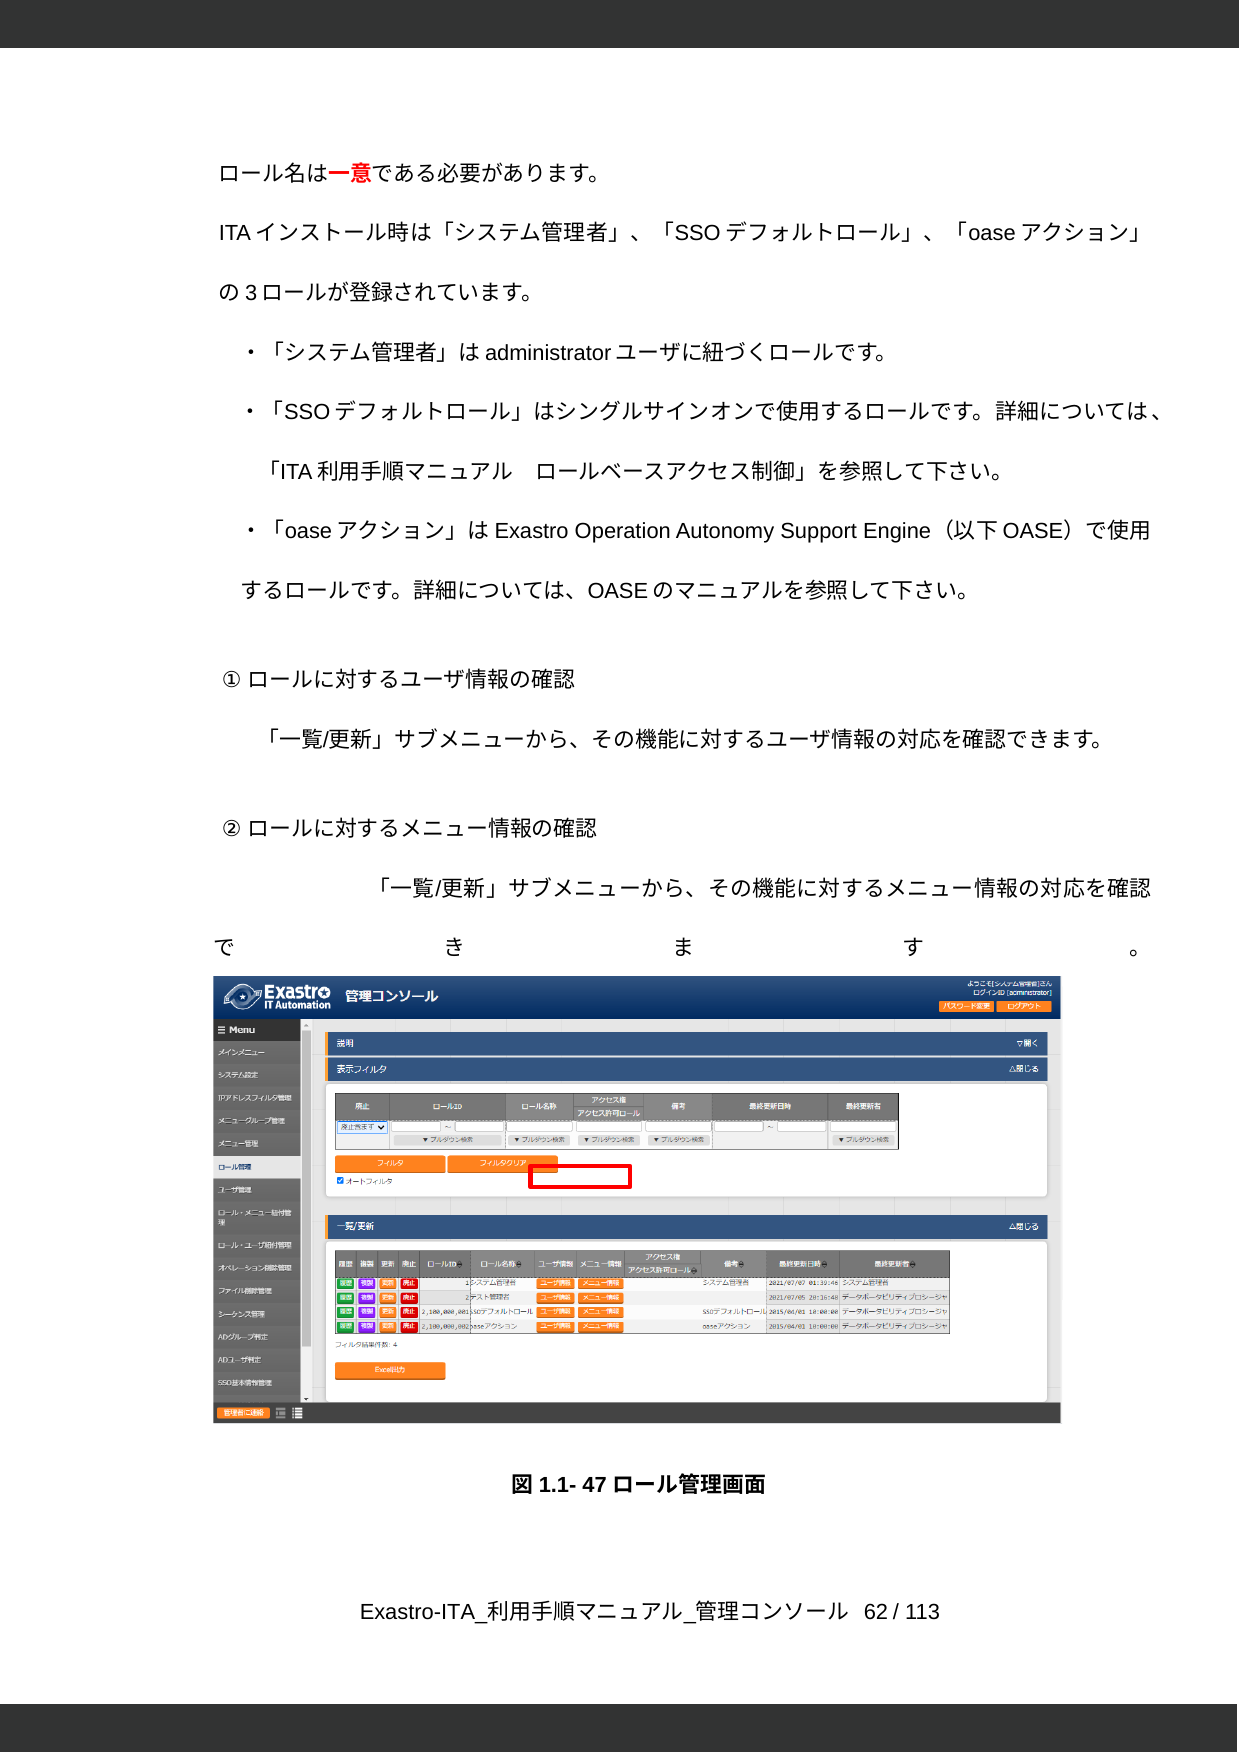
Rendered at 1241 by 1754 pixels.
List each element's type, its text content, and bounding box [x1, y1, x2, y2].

text 図 1.1- 47 ロール管理画面 [148, 1453, 1130, 1512]
text 「一覧/更新」サブメニューから、その機能に対するユーザ情報の対応を確認できます。 [148, 708, 1152, 767]
picture [0, 0, 1239, 48]
subtitle ロールに対するユーザ情報の確認 [222, 648, 1152, 708]
text ITAインストール時は「システム管理者」、「SSOデフォルトロール」、「oaseアクション」の3ロールが登録されています。 [218, 201, 1152, 321]
text ・「システム管理者」はadministratorユーザに紐づくロールです。 [240, 321, 1152, 380]
subtitle ロールに対するメニュー情報の確認 [222, 797, 1152, 857]
text ロール名は一意である必要があります。 [218, 142, 1152, 201]
picture [213, 976, 1063, 1425]
text ・「oaseアクション」はExastro Operation Autonomy Support Engine（以下OASE）で使用するロールです。詳細については、OASEのマニュアルを参照して下さい。 [240, 499, 1152, 618]
text ・「SSOデフォルトロール」はシングルサインオンで使用するロールです。詳細については、「ITA利用手順マニュアル ロールベースアクセス制御」を参照して下さい。 [239, 380, 1152, 499]
picture [0, 1704, 1237, 1752]
